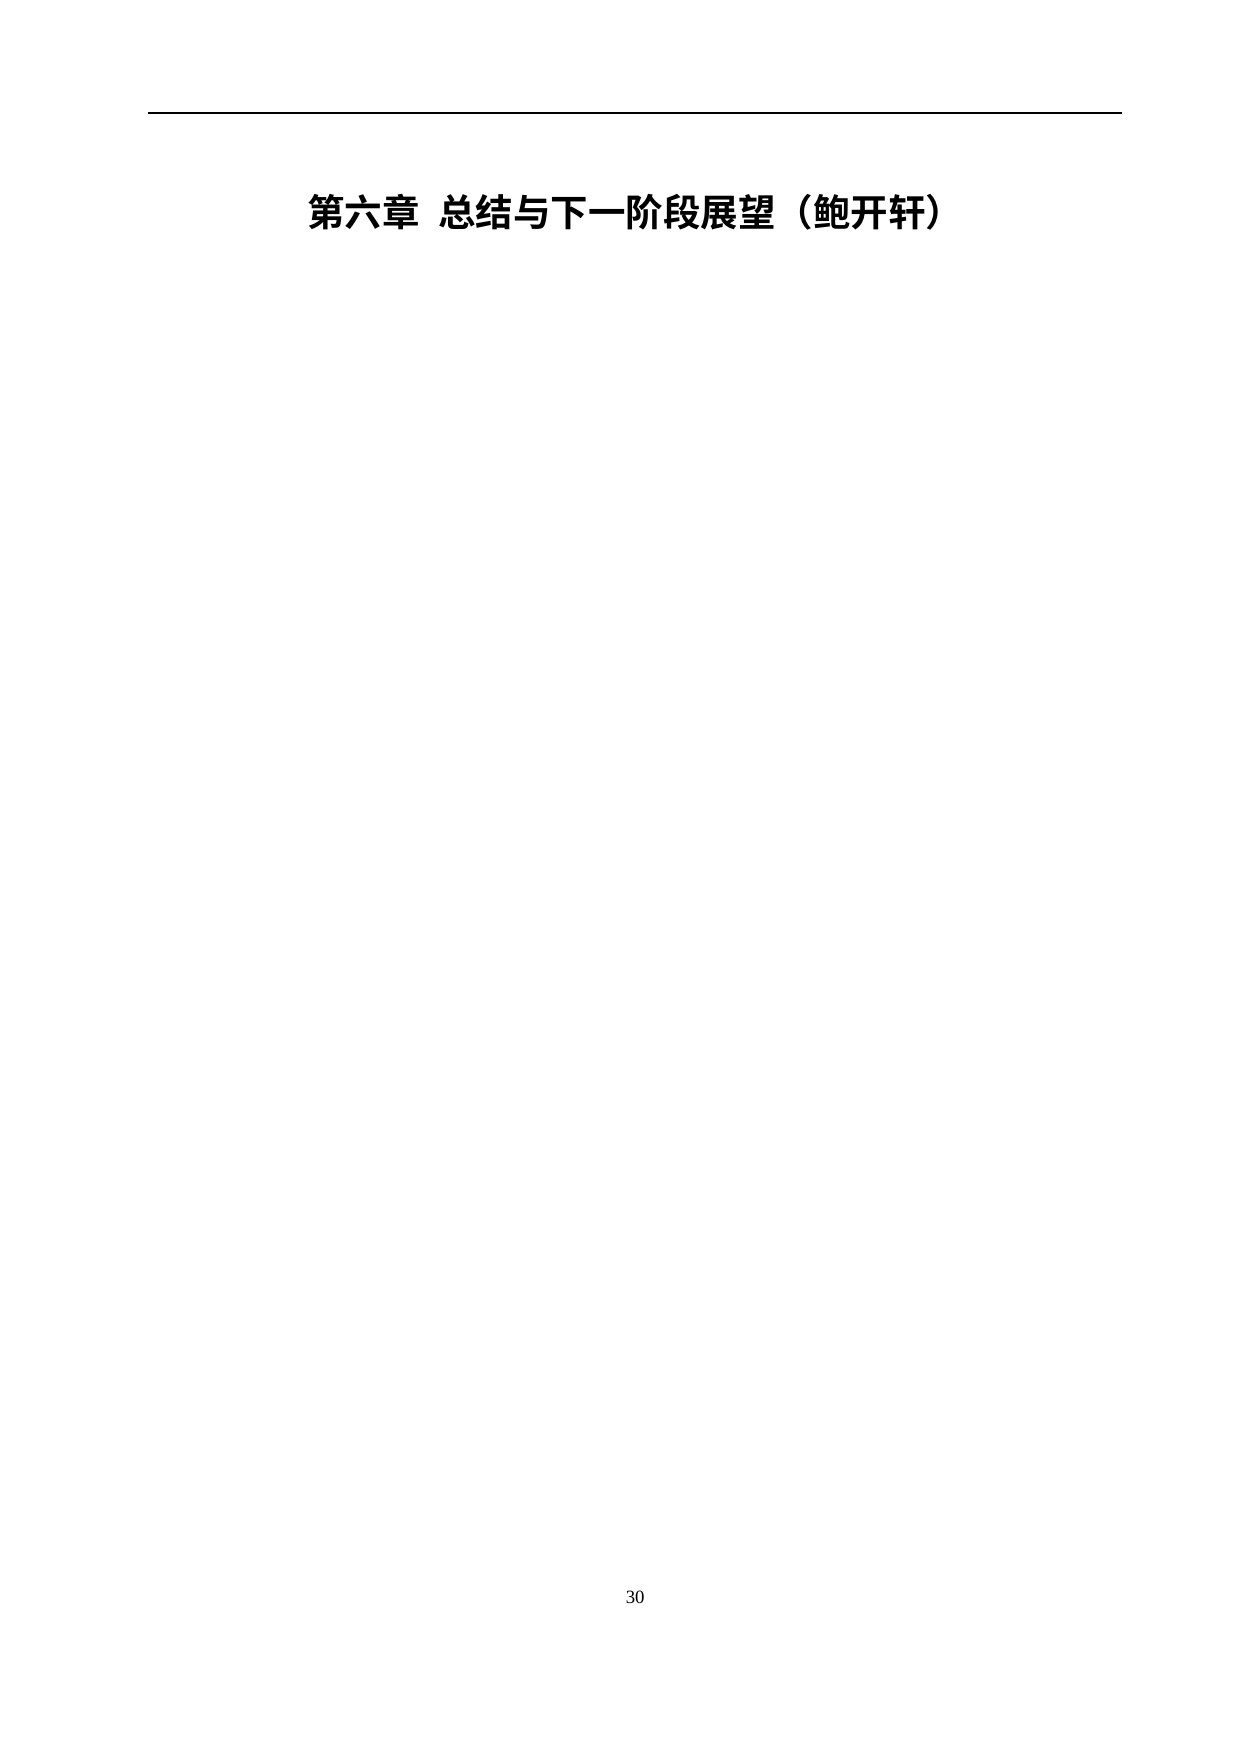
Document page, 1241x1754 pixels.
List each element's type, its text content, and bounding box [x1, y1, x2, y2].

subtitle 总结与下一阶段展望（鲍开轩） [148, 176, 1122, 244]
